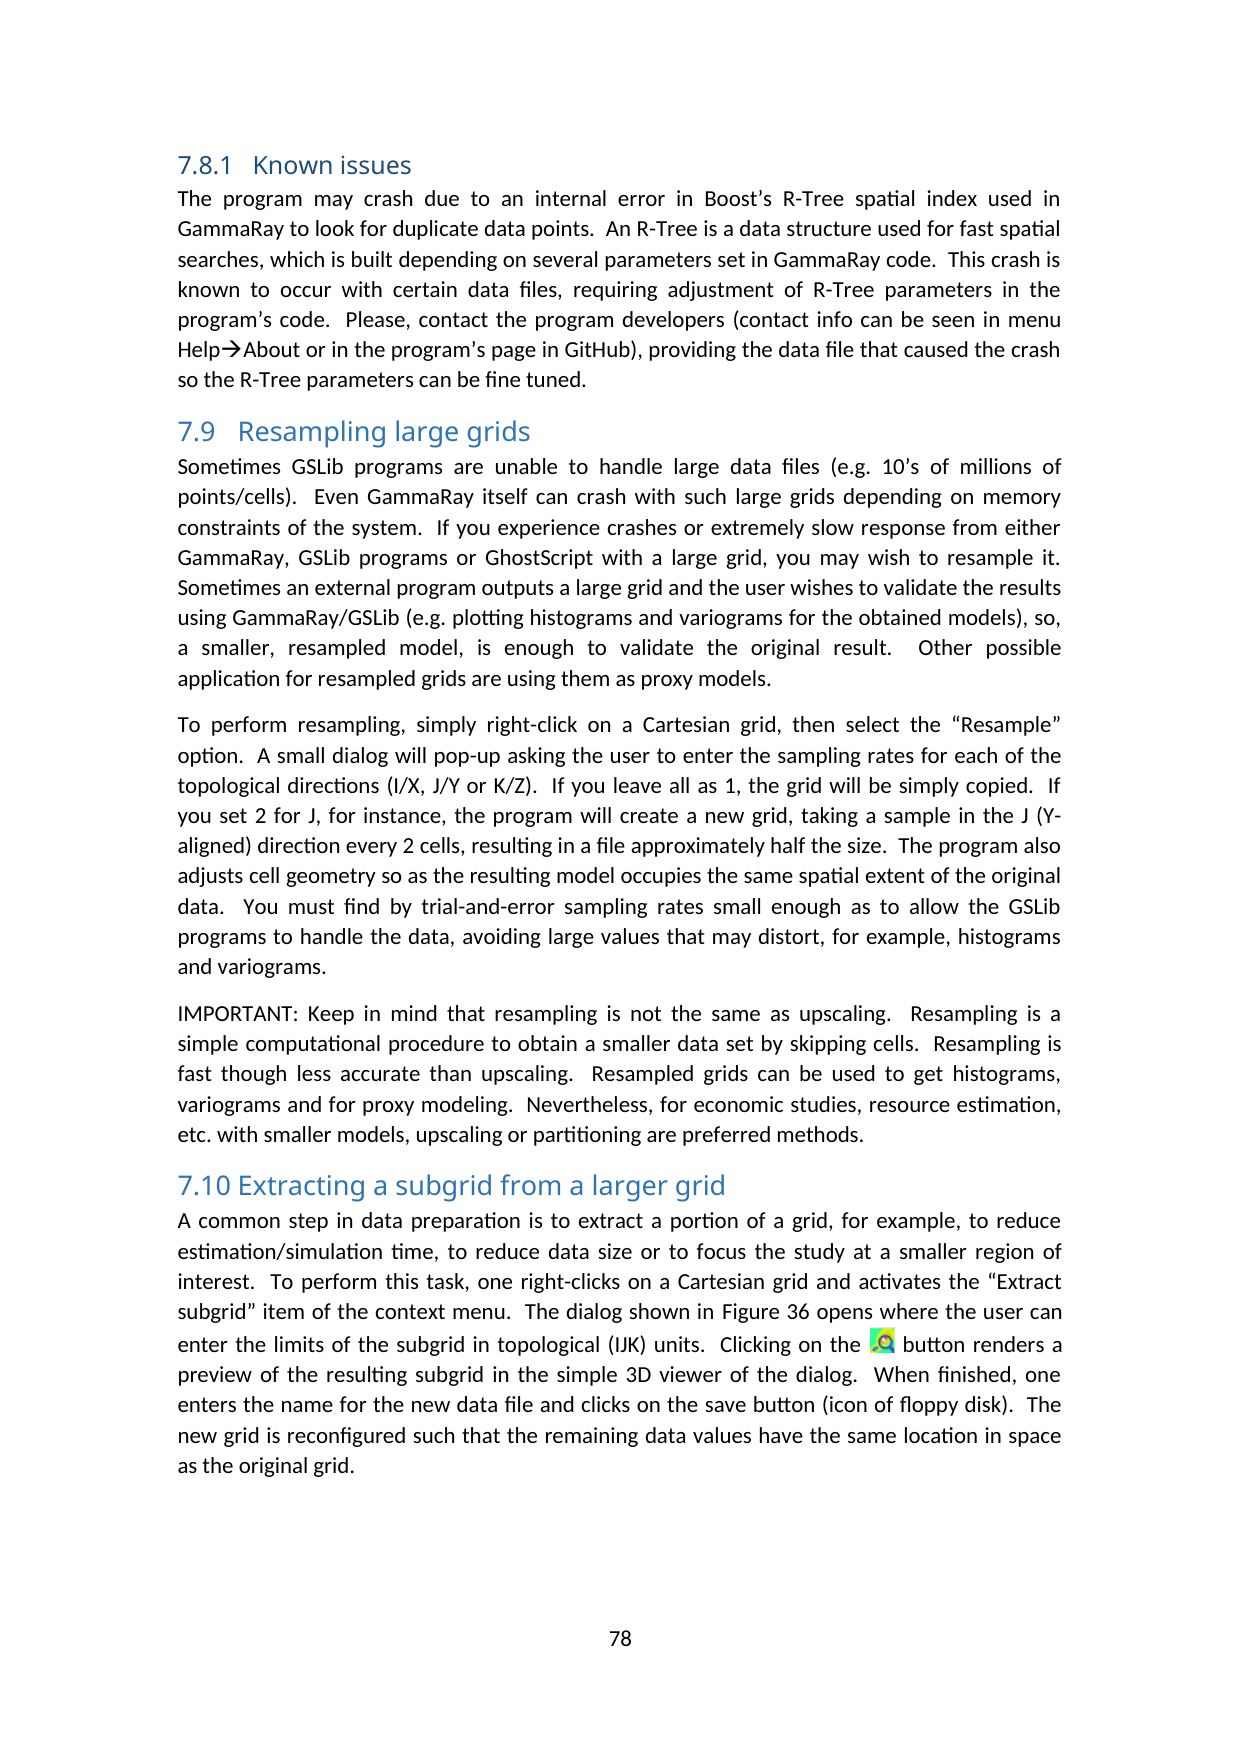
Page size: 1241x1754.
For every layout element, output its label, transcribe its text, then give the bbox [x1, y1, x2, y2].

text IMPORTANT: Keep in mind that resampling is not the same as upscaling. Resampling is a simple computational procedure to obtain a smaller data set by skipping cells. Resampling is fast though less accurate than upscaling. Resampled grids can be used to get histograms, variograms and for proxy modeling. Nevertheless, for economic studies, resource estimation, etc. with smaller models, upscaling or partitioning are preferred methods. [177, 999, 1063, 1148]
text Sometimes GSLib programs are unable to handle large data files (e.g. 10’s of millions of points/cells). Even GammaRay itself can crash with such large grids depending on memory constraints of the system. If you experience crashes or extremely slow response from either GammaRay, GSLib programs or GhostScript with a large grid, you may wish to resample it. Sometimes an external program outputs a large grid and the user wishes to validate the results using GammaRay/GSLib (e.g. plotting histograms and variograms for the obtained models), so, a smaller, resampled model, is enough to validate the original result. Other possible application for resampled grids are using them as proxy models. [177, 452, 1063, 692]
subtitle Extracting a subgrid from a larger grid [177, 1167, 1063, 1204]
text A common step in data preparation is to extract a portion of a grid, for example, to reduce estimation/simulation time, to reduce data size or to focus the study at a smaller region of interest. To perform this task, one right-clicks on a Cartesian grid and activates the “Extract subgrid” item of the context menu. The dialog shown in Figure 36 opens where the user can enter the limits of the subgrid in topological (IJK) units. Clicking on the button renders a preview of the resulting subgrid in the simple 3D viewer of the dialog. When finished, one enters the name for the new data file and clicks on the save button (icon of floppy disk). The new grid is reconfigured such that the remaining data values have the same location in space as the original grid. [177, 1207, 1063, 1479]
subtitle Resampling large grids [177, 412, 1063, 449]
subtitle Known issues [177, 148, 1063, 182]
picture [870, 1327, 895, 1353]
text The program may crash due to an internal error in Boost’s R-Tree spatial index used in GammaRay to look for duplicate data points. An R-Tree is a data structure used for fast spatial searches, which is built depending on several parameters set in GammaRay code. This crash is known to occur with certain data files, requiring adjustment of R-Tree parameters in the program’s code. Please, contact the program developers (contact info can be seen in menu HelpAbout or in the program’s page in GitHub), providing the data file that caused the crash so the R-Tree parameters can be fine tuned. [177, 184, 1063, 394]
text To perform resampling, simply right-click on a Cartesian grid, then select the “Resample” option. A small dialog will pop-up asking the user to enter the sampling rates for each of the topological directions (I/X, J/Y or K/Z). If you leave all as 1, the grid will be simply copied. If you set 2 for J, for instance, the program will create a new grid, taking a sample in the J (Y-aligned) direction every 2 cells, resulting in a file approximately half the size. The program also adjusts cell geometry so as the resulting model occupies the same spatial extent of the original data. You must find by trial-and-error sampling rates small enough as to allow the GSLib programs to handle the data, avoiding large values that may distort, for example, histograms and variograms. [177, 711, 1063, 980]
